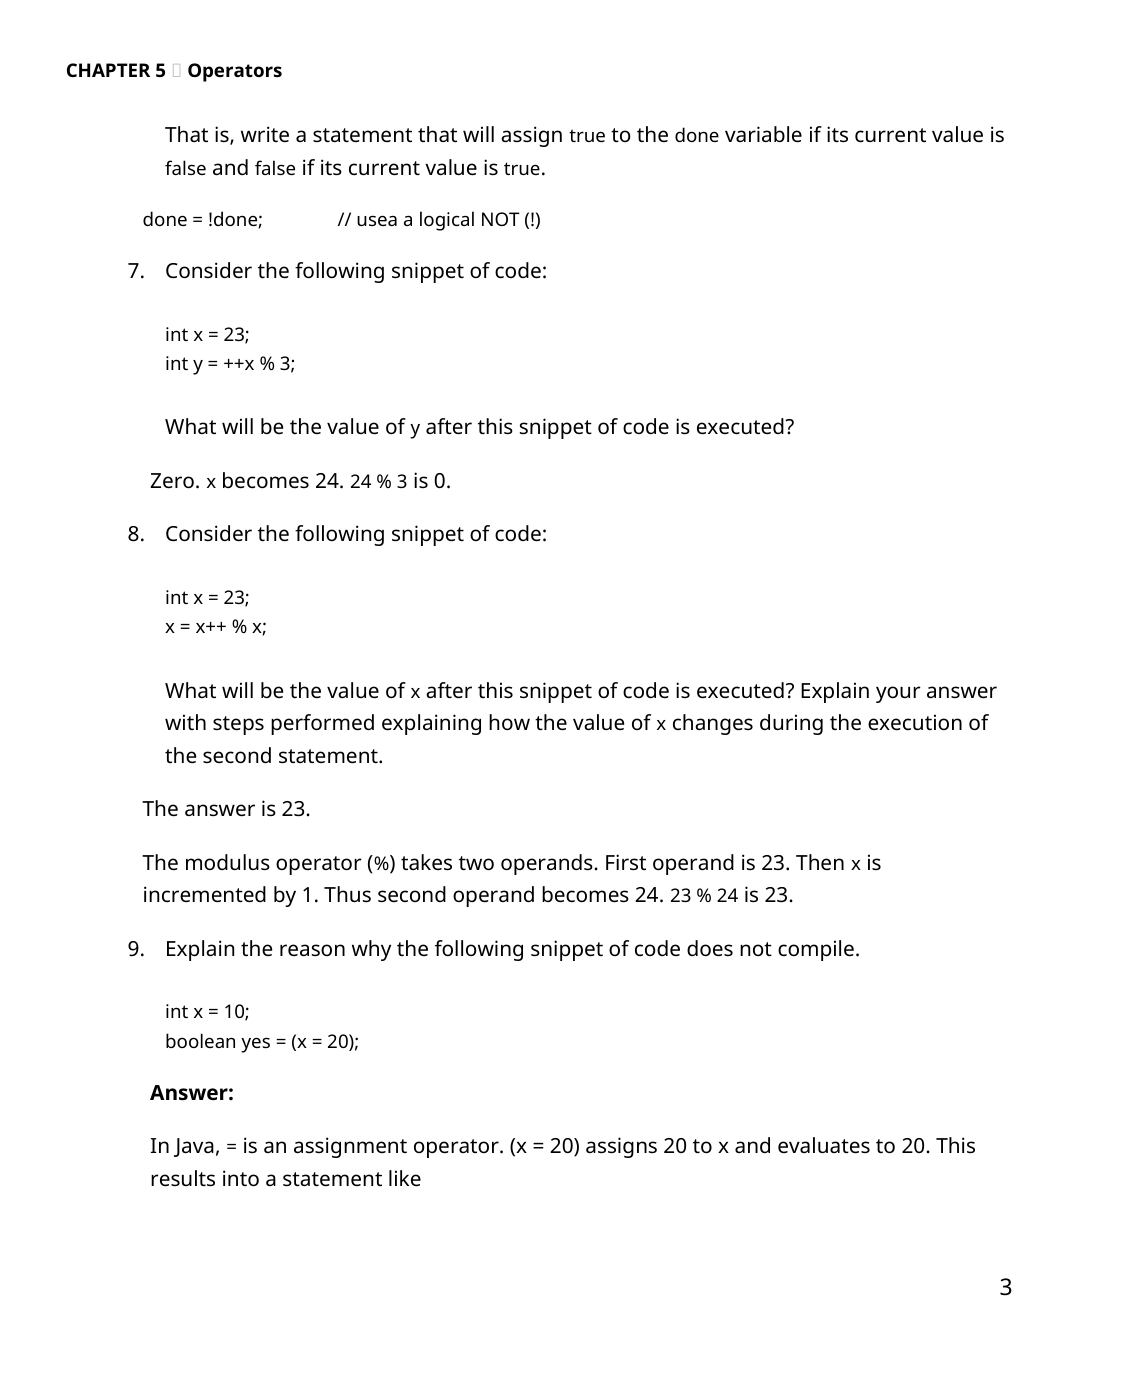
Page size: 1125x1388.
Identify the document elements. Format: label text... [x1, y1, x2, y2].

text Explain the reason why the following snippet of code does not compile. int x = 10; boolean yes = (x = 20); [127, 934, 1012, 1053]
text Consider the following snippet of code: int x = 23; int y = ++x % 3; What will be the value of y after this snippet of code is executed? [127, 256, 1012, 441]
text Consider the following snippet of code: int x = 23; x = x++ % x; What will be the value of x after this snippet of code is executed? Explain your answer with steps performed explaining how the value of x changes during the execution of the second statement. [127, 519, 1012, 769]
list In Java, = is an assignment operator. (x = 20) assigns 20 to x and evaluates to 20. This results into a statement like [150, 1131, 1012, 1192]
text The answer is 23. [142, 794, 982, 823]
text The modulus operator (%) takes two operands. First operand is 23. Then x is incremented by 1. Thus second operand becomes 24. 23 % 24 is 23. [142, 848, 982, 909]
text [127, 120, 1012, 181]
list Answer: [150, 1078, 1012, 1106]
list Zero. x becomes 24. 24 % 3 is 0. [150, 466, 1012, 494]
text done = !done; // usea a logical NOT (!) [142, 206, 982, 232]
